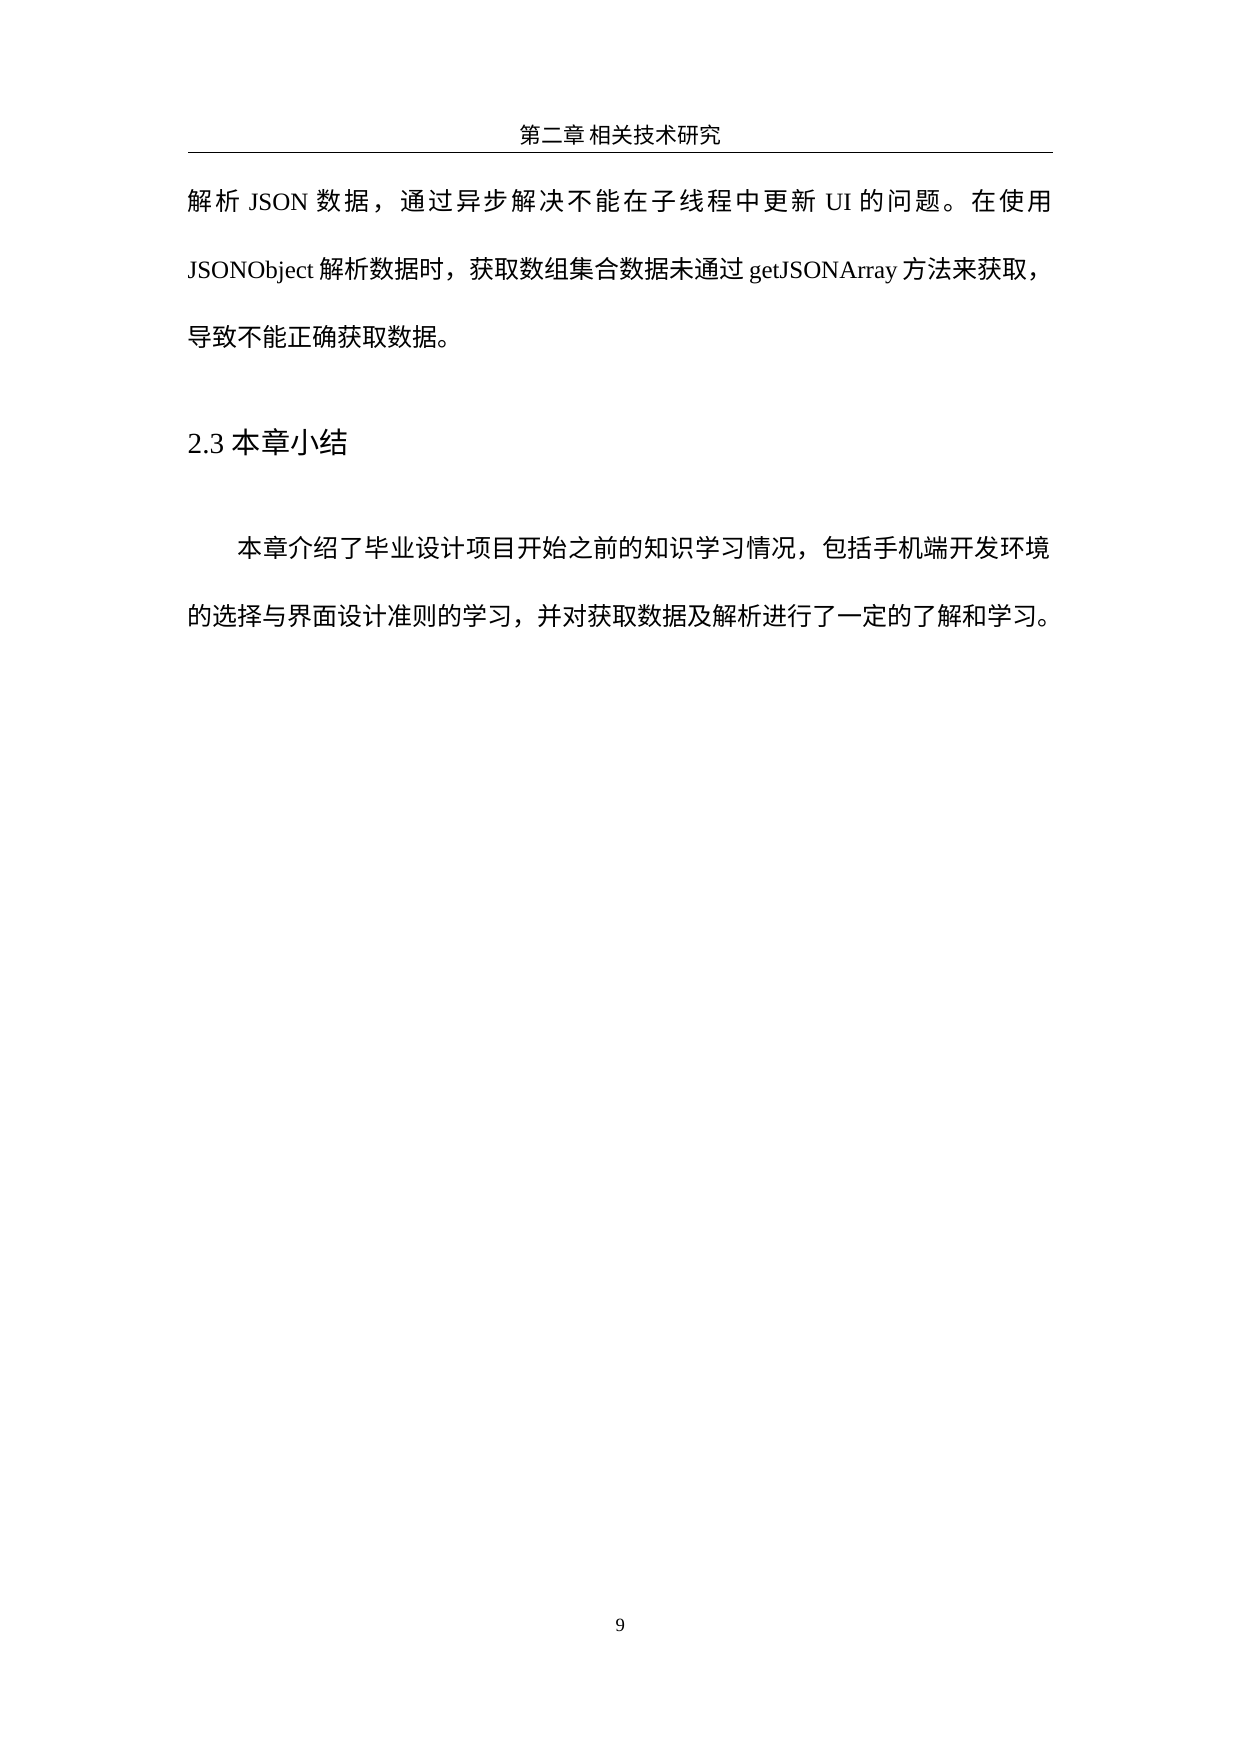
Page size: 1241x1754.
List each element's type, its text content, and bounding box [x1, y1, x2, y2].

text 本章介绍了毕业设计项目开始之前的知识学习情况，包括手机端开发环境的选择与界面设计准则的学习，并对获取数据及解析进行了一定的了解和学习。 [187, 512, 1053, 648]
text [187, 166, 1053, 369]
subtitle 2.3 本章小结 [187, 407, 1053, 475]
